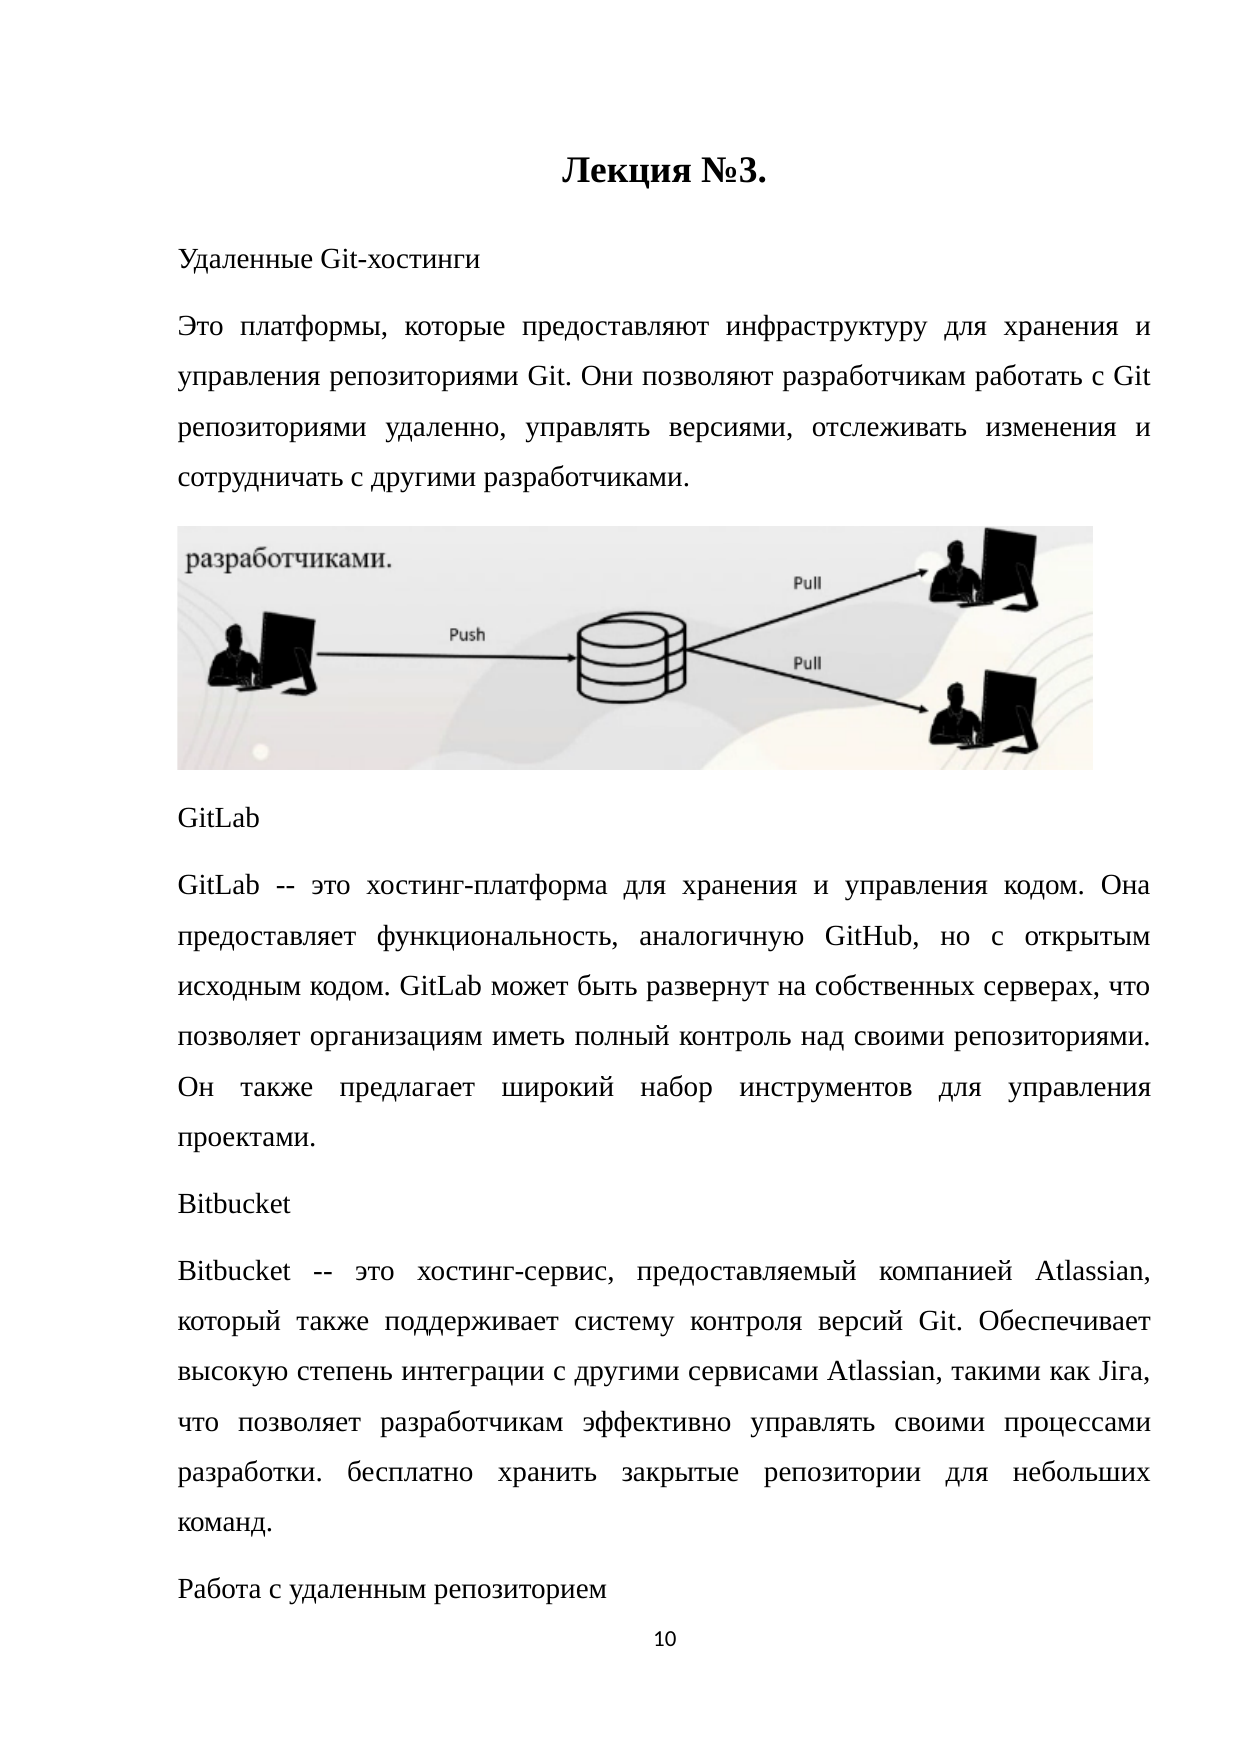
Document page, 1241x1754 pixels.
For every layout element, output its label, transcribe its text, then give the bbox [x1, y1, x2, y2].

text GitLab -- это хостинг-платформа для хранения и управления кодом. Она предоставляет функциональность, аналогичную GitHub, но с открытым исходным кодом. GitLab может быть развернут на собственных серверах, что позволяет организациям иметь полный контроль над своими репозиториями. Он также предлагает широкий набор инструментов для управления проектами. [177, 867, 1152, 1152]
text Это платформы, которые предоставляют инфраструктуру для хранения и управления репозиториями Git. Они позволяют разработчикам работать с Git репозиториями удаленно, управлять версиями, отслеживать изменения и сотрудничать с другими разработчиками. [177, 308, 1152, 493]
text Bitbucket -- это хостинг-сервис, предоставляемый компанией Atlassian, который также поддерживает систему контроля версий Git. Обеспечивает высокую степень интеграции с другими сервисами Atlassian, такими как Jiга, что позволяет разработчикам эффективно управлять своими процессами разработки. бесплатно хранить закрытые репозитории для небольших команд. [177, 1253, 1152, 1538]
text Bitbucket [177, 1186, 1152, 1219]
text Работа с удаленным репозиторием [177, 1571, 1152, 1605]
picture [177, 526, 1093, 770]
text Удаленные Git-хостинги [177, 241, 1152, 275]
text GitLab [177, 800, 1152, 834]
subtitle Лекция №3. [177, 147, 1152, 190]
